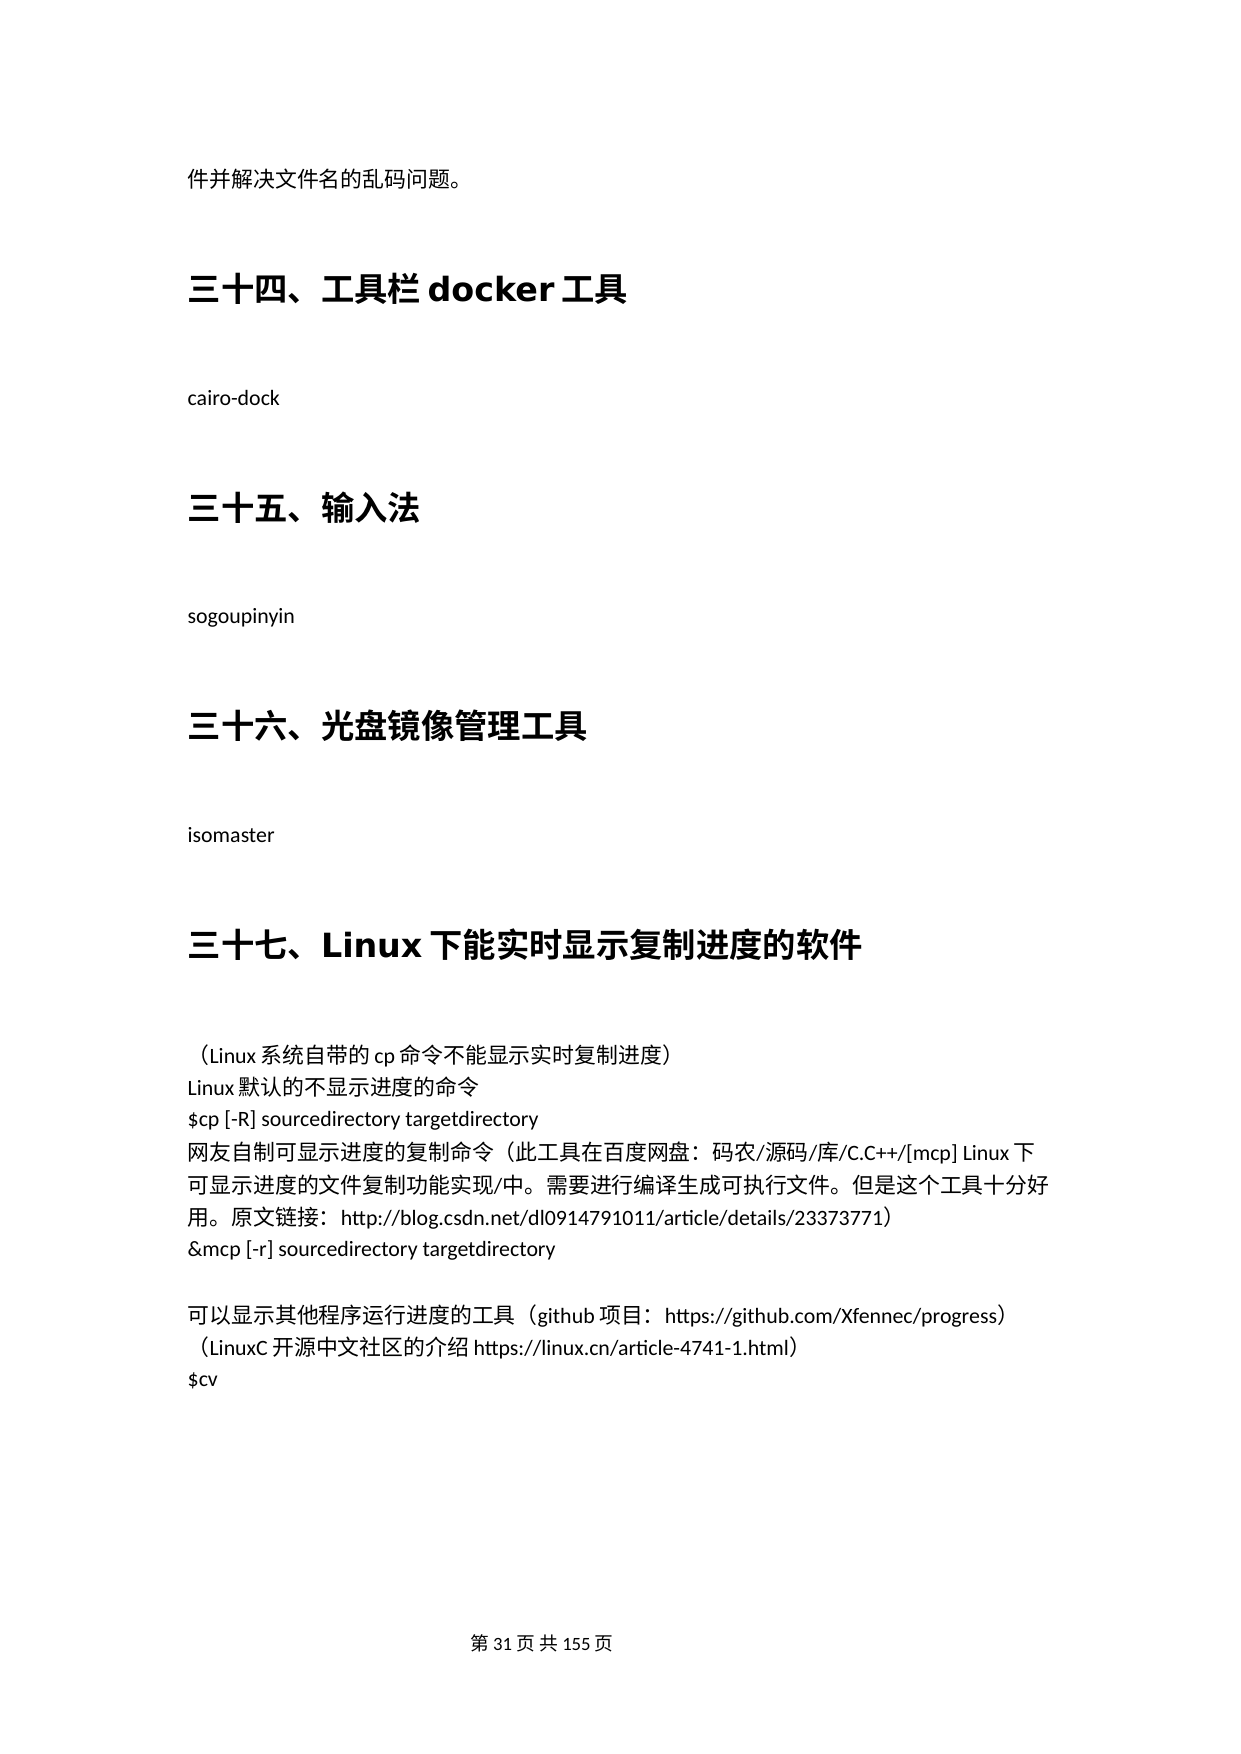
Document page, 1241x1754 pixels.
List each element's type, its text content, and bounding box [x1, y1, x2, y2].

text &mcp [-r] sourcedirectory targetdirectory [187, 1232, 1053, 1265]
text 可以显示其他程序运行进度的工具（github项目：https://github.com/Xfennec/progress）（LinuxC开源中文社区的介绍https://linux.cn/article-4741-1.html） [187, 1297, 1053, 1362]
subtitle 三十六、光盘镜像管理工具 [187, 692, 1053, 757]
text （Linux系统自带的cp命令不能显示实时复制进度） [187, 1037, 1053, 1070]
text $cv [187, 1362, 1053, 1395]
text sogoupinyin [187, 600, 1053, 632]
text $cp [-R] sourcedirectory targetdirectory [187, 1102, 1053, 1135]
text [187, 162, 1053, 194]
text Linux默认的不显示进度的命令 [187, 1070, 1053, 1102]
text cairo-dock [187, 381, 1053, 413]
subtitle 三十五、输入法 [187, 473, 1053, 538]
subtitle 三十七、Linux下能实时显示复制进度的软件 [187, 911, 1053, 976]
text 网友自制可显示进度的复制命令（此工具在百度网盘：码农/源码/库/C.C++/[mcp] Linux下可显示进度的文件复制功能实现/中。需要进行编译生成可执行文件。但是这个工具十分好用。原文链接：http://blog.csdn.net/dl0914791011/article/details/23373771） [187, 1135, 1053, 1232]
text isomaster [187, 818, 1053, 851]
subtitle 三十四、工具栏docker工具 [187, 254, 1053, 319]
